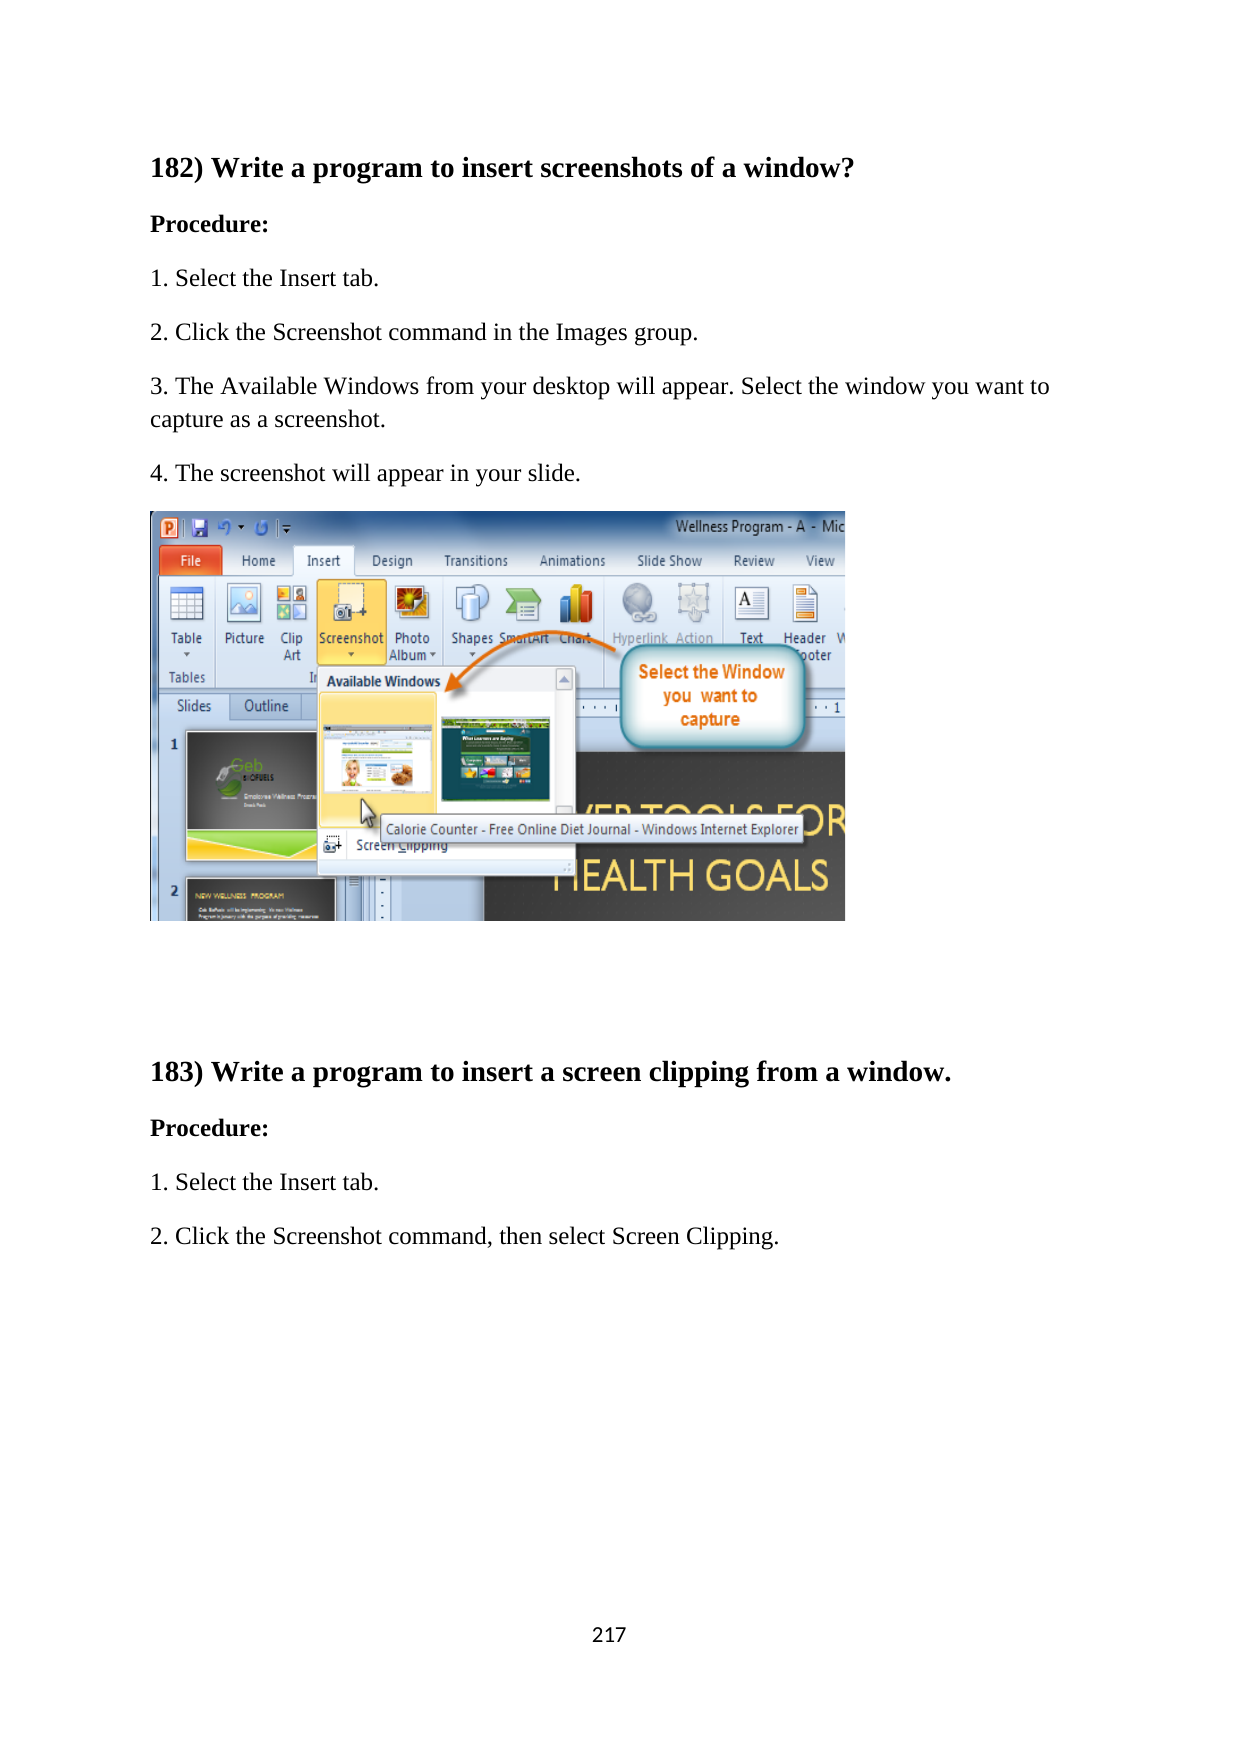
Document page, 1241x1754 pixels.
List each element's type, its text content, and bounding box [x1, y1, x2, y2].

text 3. The Available Windows from your desktop will appear. Select the window you want to capture as a screenshot. [150, 371, 1090, 433]
text 2. Click the Screenshot command in the Images group. [150, 317, 1090, 346]
picture [150, 511, 846, 921]
text 182) Write a program to insert screenshots of a window? [150, 150, 1090, 183]
text 2. Click the Screenshot command, then select Screen Clipping. [150, 1221, 1090, 1249]
text 183) Write a program to insert a screen clipping from a window. [150, 1054, 1090, 1087]
text 4. The screenshot will appear in your slide. [150, 458, 1090, 487]
text Procedure: [150, 209, 1090, 238]
text 1. Select the Insert tab. [150, 263, 1090, 292]
text 1. Select the Insert tab. [150, 1167, 1090, 1196]
text Procedure: [150, 1113, 1090, 1142]
